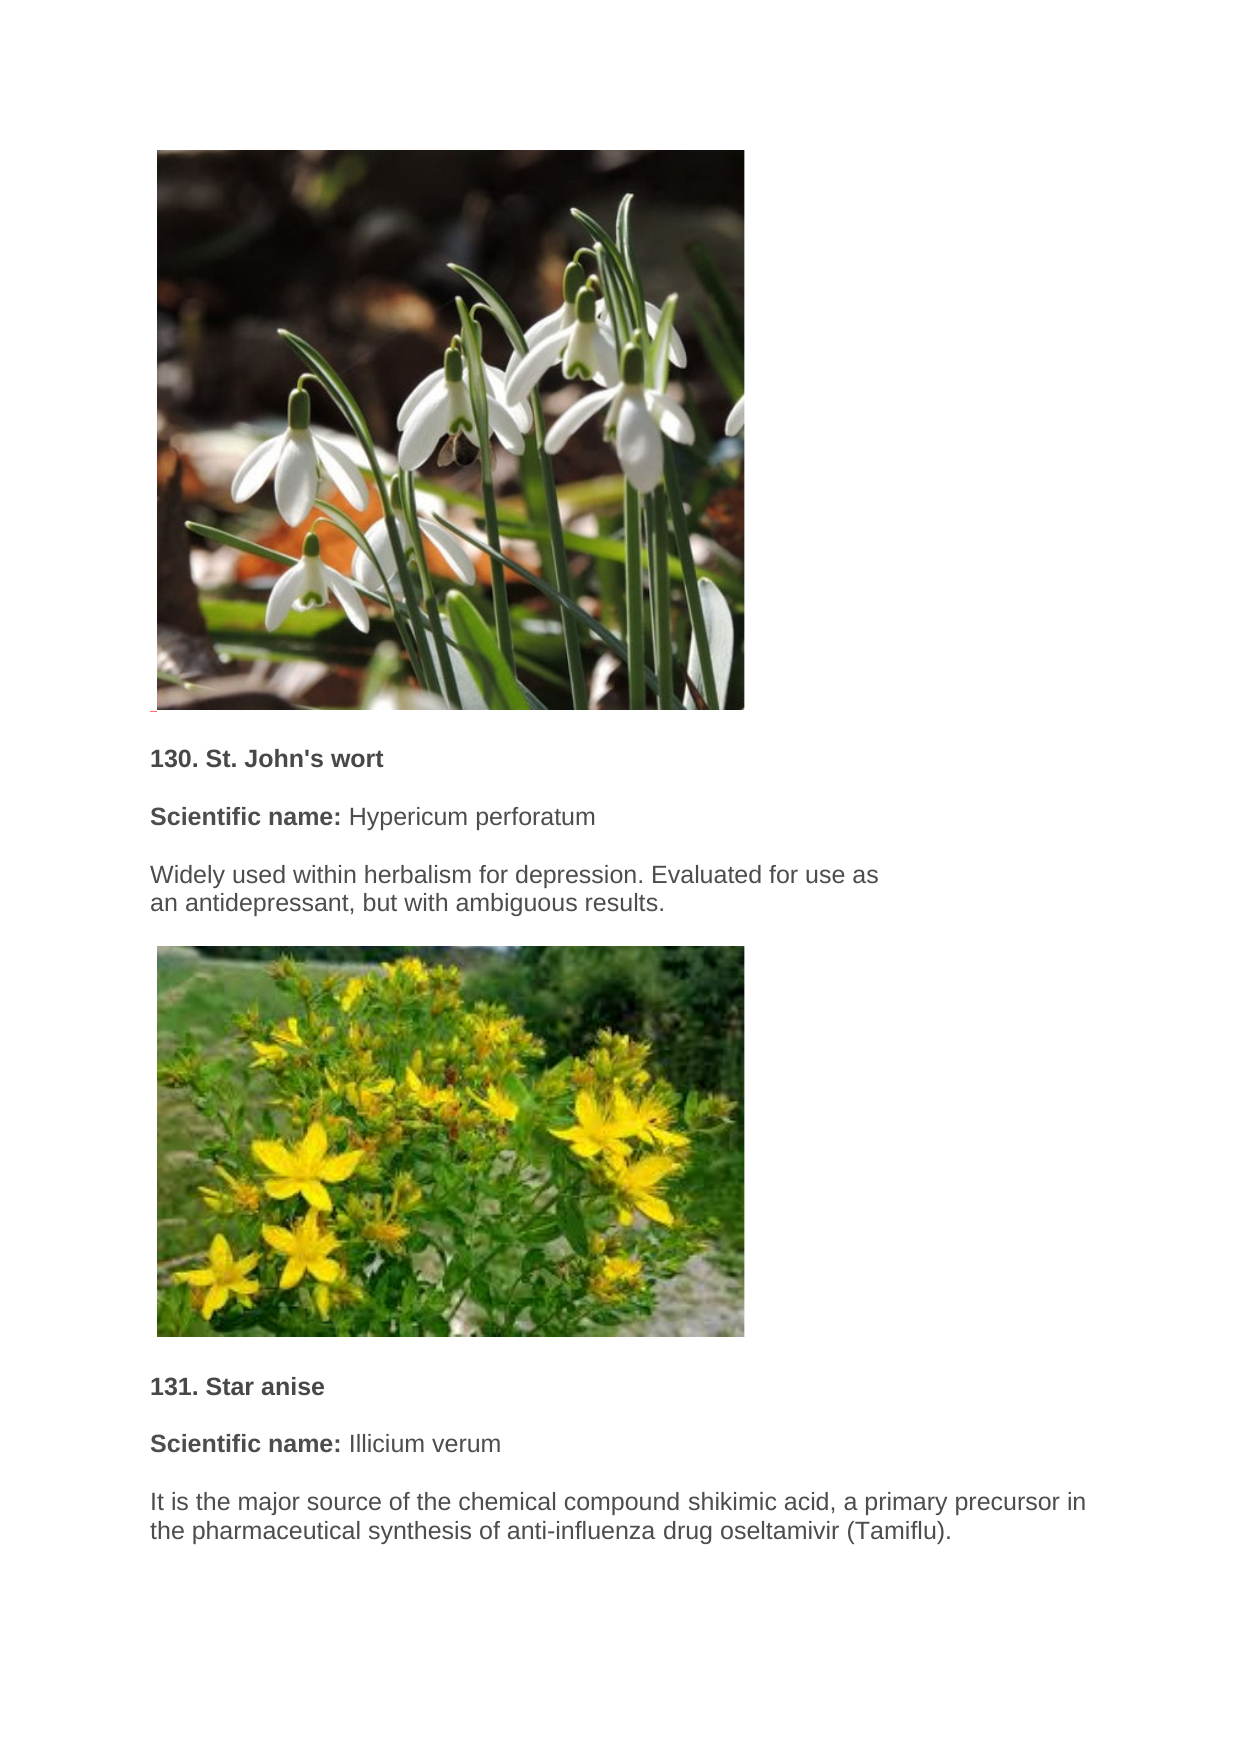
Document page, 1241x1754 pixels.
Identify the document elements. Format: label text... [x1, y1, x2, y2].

text Scientific name: Illicium verum [150, 1429, 1090, 1458]
text It is the major source of the chemical compound shikimic acid, a primary precursor in the pharmaceutical synthesis of anti-influenza drug oseltamivir (Tamiflu). [150, 1487, 1090, 1545]
text 131. Star anise [150, 1371, 1090, 1400]
text Widely used within herbalism for depression. Evaluated for use as an antidepressant, but with ambiguous results. [150, 860, 1090, 917]
text Scientific name: Hypericum perforatum [150, 802, 1090, 831]
picture [157, 150, 745, 710]
picture [157, 946, 745, 1337]
text 130. St. John's wort [150, 744, 1090, 773]
